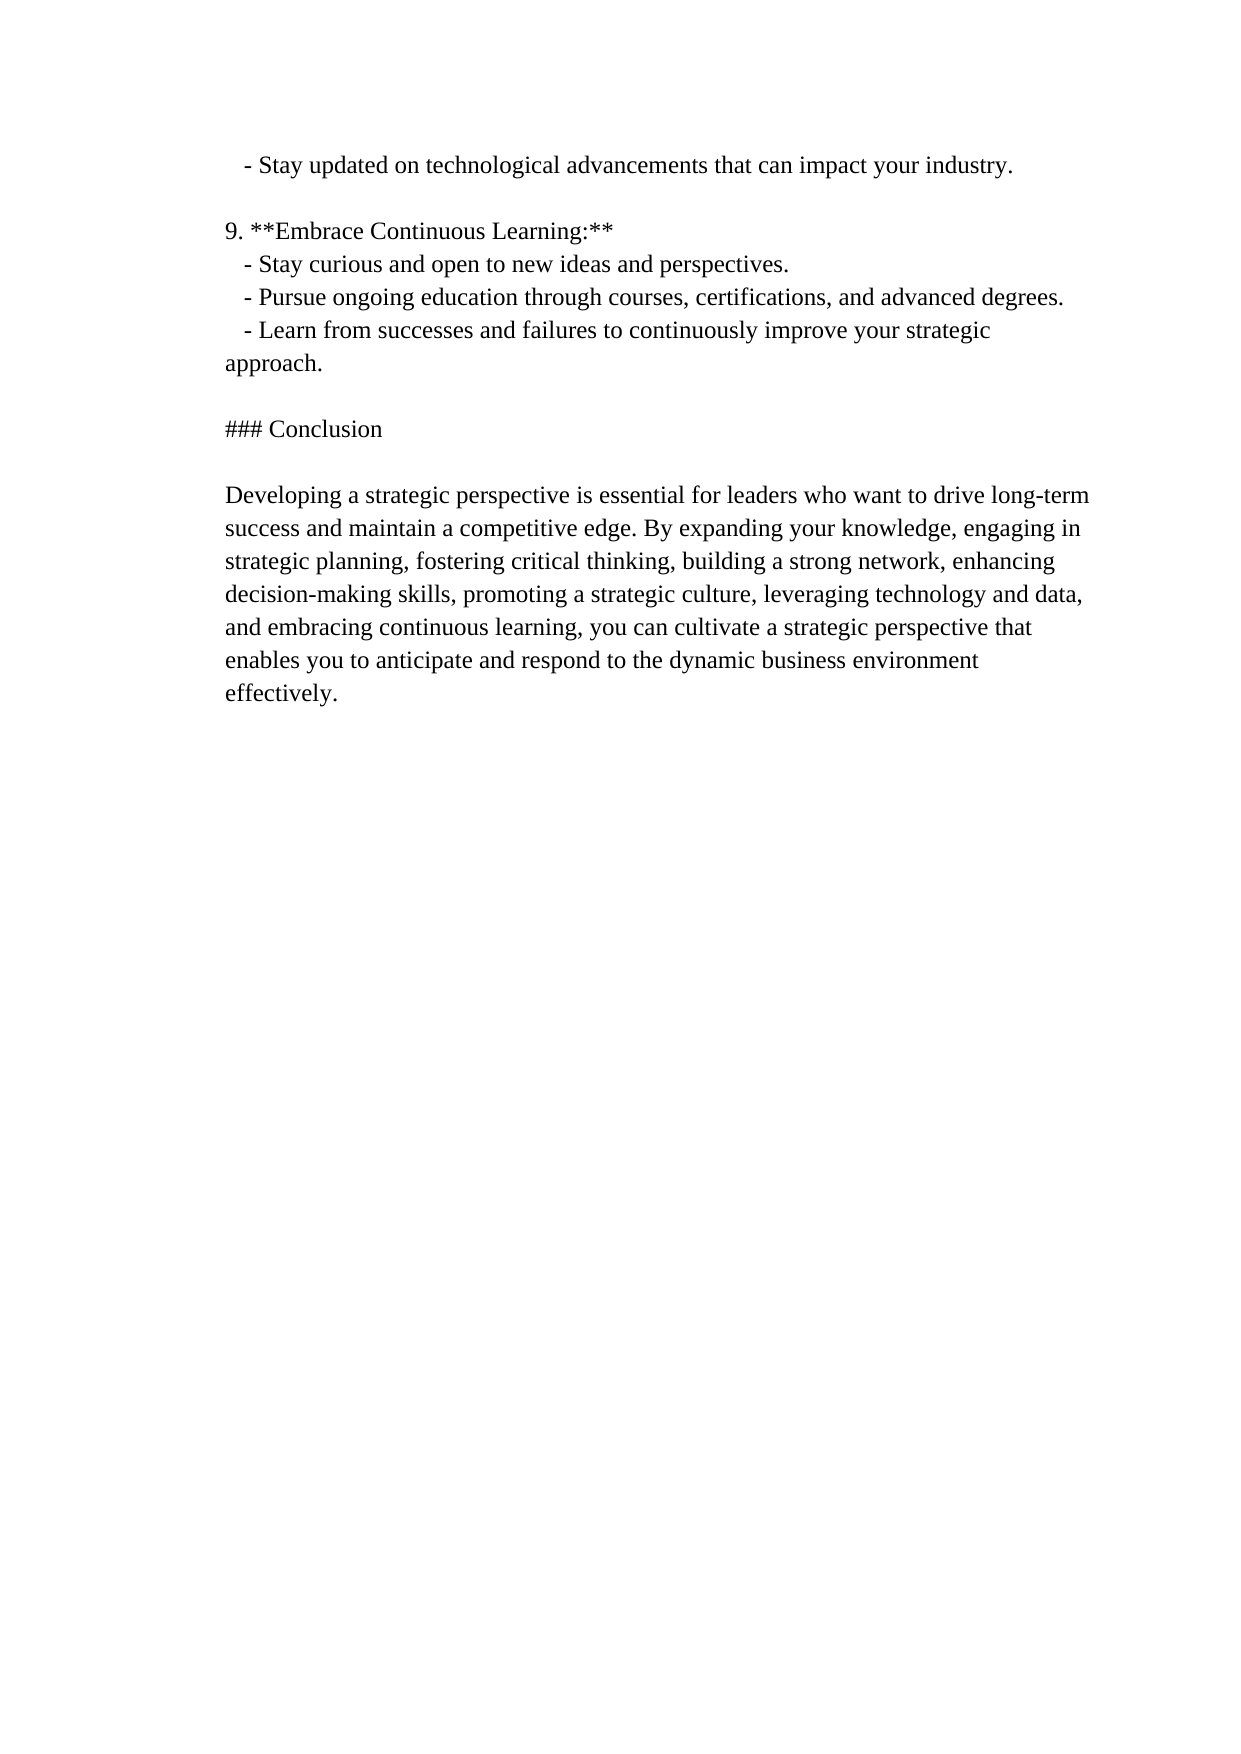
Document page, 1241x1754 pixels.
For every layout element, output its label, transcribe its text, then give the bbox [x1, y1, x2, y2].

list 9. **Embrace Continuous Learning:** [225, 216, 1090, 245]
list - Pursue ongoing education through courses, certifications, and advanced degrees. [225, 282, 1090, 311]
list - Stay updated on technological advancements that can impact your industry. [225, 150, 1090, 179]
list Developing a strategic perspective is essential for leaders who want to drive long-term success and maintain a competitive edge. By expanding your knowledge, engaging in strategic planning, fostering critical thinking, building a strong network, enhancing decision-making skills, promoting a strategic culture, leveraging technology and data, and embracing continuous learning, you can cultivate a strategic perspective that enables you to anticipate and respond to the dynamic business environment effectively. [225, 480, 1090, 707]
list ### Conclusion [225, 414, 1090, 443]
list - Stay curious and open to new ideas and perspectives. [225, 249, 1090, 278]
list - Learn from successes and failures to continuously improve your strategic approach. [225, 315, 1090, 377]
